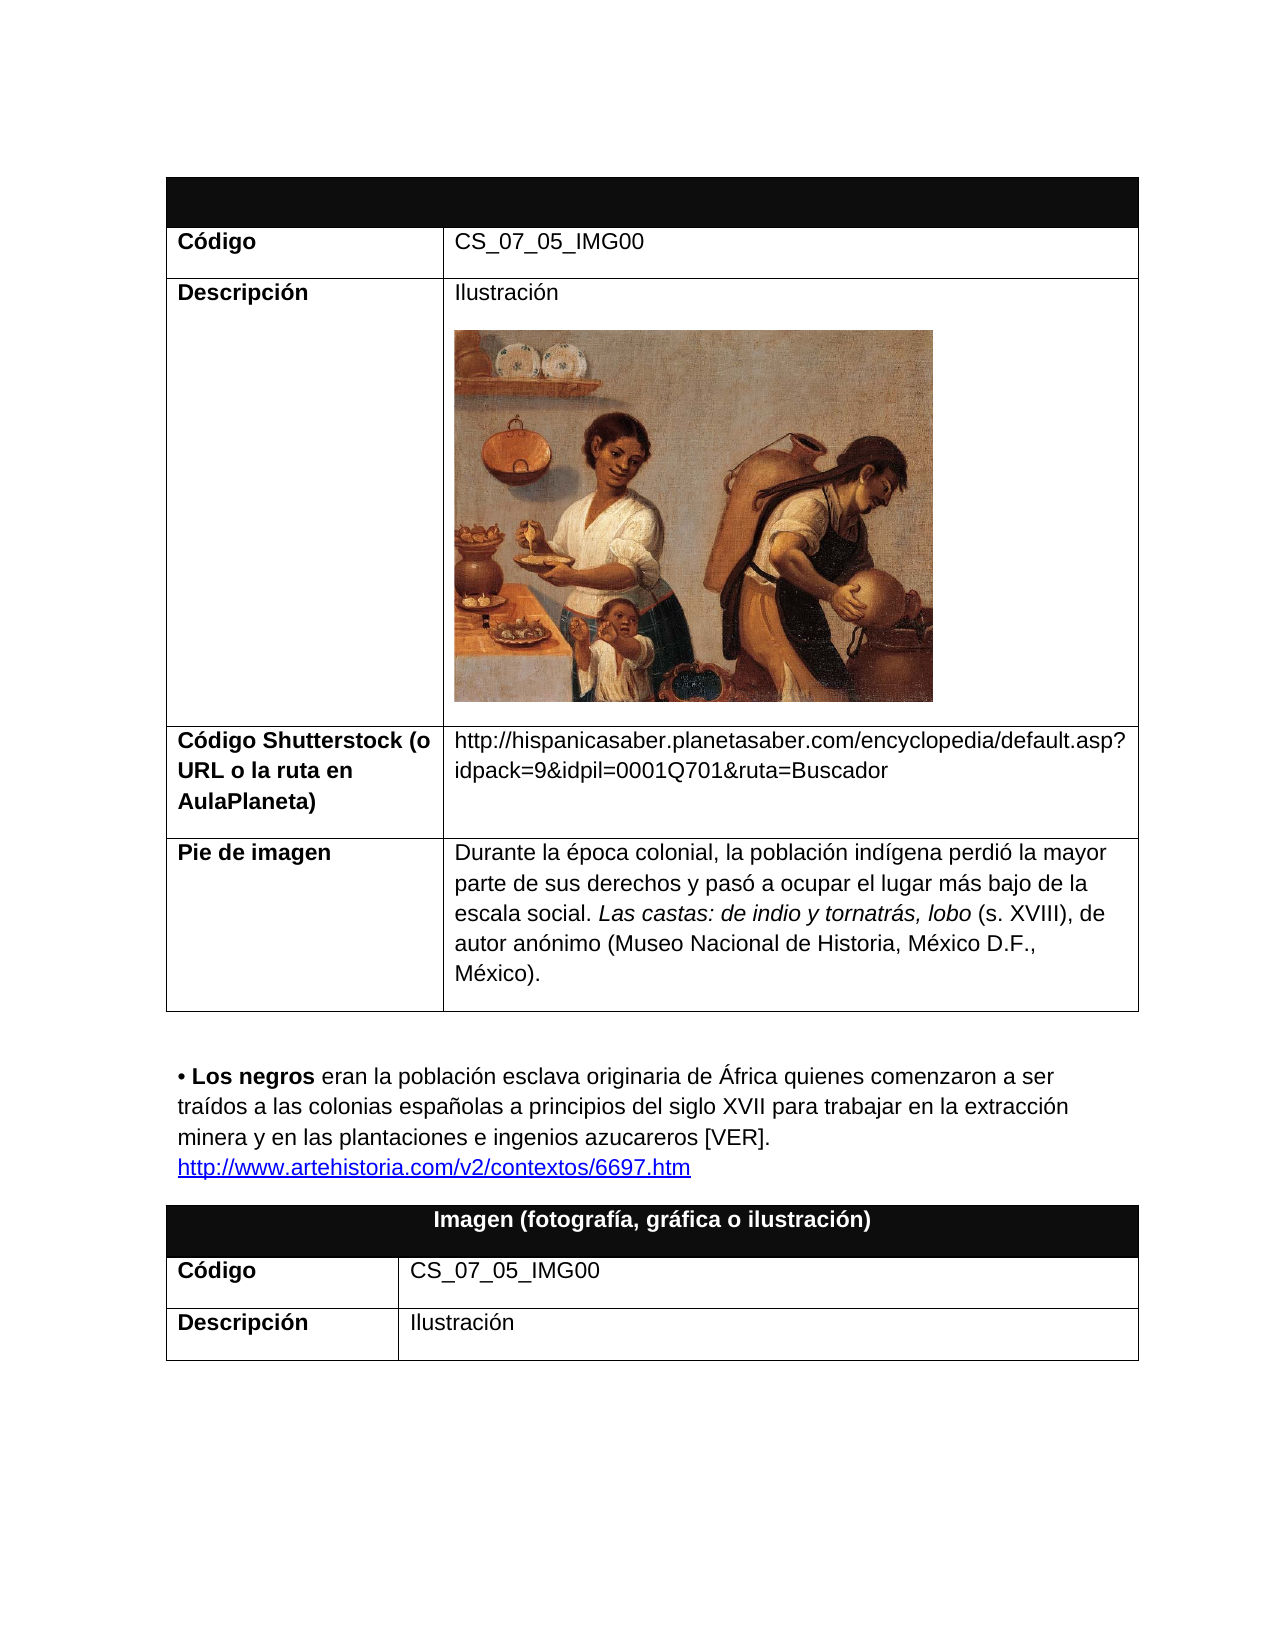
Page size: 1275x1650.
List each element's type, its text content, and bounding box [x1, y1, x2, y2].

table_cell Código Shutterstock (o URL o la ruta en AulaPlaneta) [167, 727, 443, 838]
picture [454, 330, 933, 702]
table_cell Durante la época colonial, la población indígena perdió la mayor parte de sus derechos y pasó a ocupar el lugar más bajo de la escala social. Las castas: de indio y tornatrás, lobo (s. XVIII), de autor anónimo (Museo Nacional de Historia, México D.F., México). [444, 839, 1138, 1011]
table_cell CS_07_05_IMG00 [399, 1258, 1138, 1308]
table_cell Descripción [167, 1309, 398, 1360]
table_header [167, 178, 1138, 227]
table_cell Pie de imagen [167, 839, 443, 1011]
table_cell Ilustración [399, 1309, 1138, 1360]
table_cell Descripción [167, 279, 443, 726]
text • Los negros eran la población esclava originaria de África quienes comenzaron a ser traídos a las colonias españolas a principios del siglo XVII para trabajar en la extracción minera y en las plantaciones e ingenios azucareros [VER]. http://www.artehistoria.com/v2/contextos/6697.htm [177, 1063, 1127, 1180]
table_cell Código [167, 1258, 398, 1308]
table_cell Código [167, 228, 443, 278]
table_cell CS_07_05_IMG00 [444, 228, 1138, 278]
table_header Imagen (fotografía, gráfica o ilustración) [167, 1206, 1138, 1256]
table_cell http://hispanicasaber.planetasaber.com/encyclopedia/default.asp?idpack=9&idpil=0001Q701&ruta=Buscador [444, 727, 1138, 838]
table_cell Ilustración [444, 279, 1138, 726]
